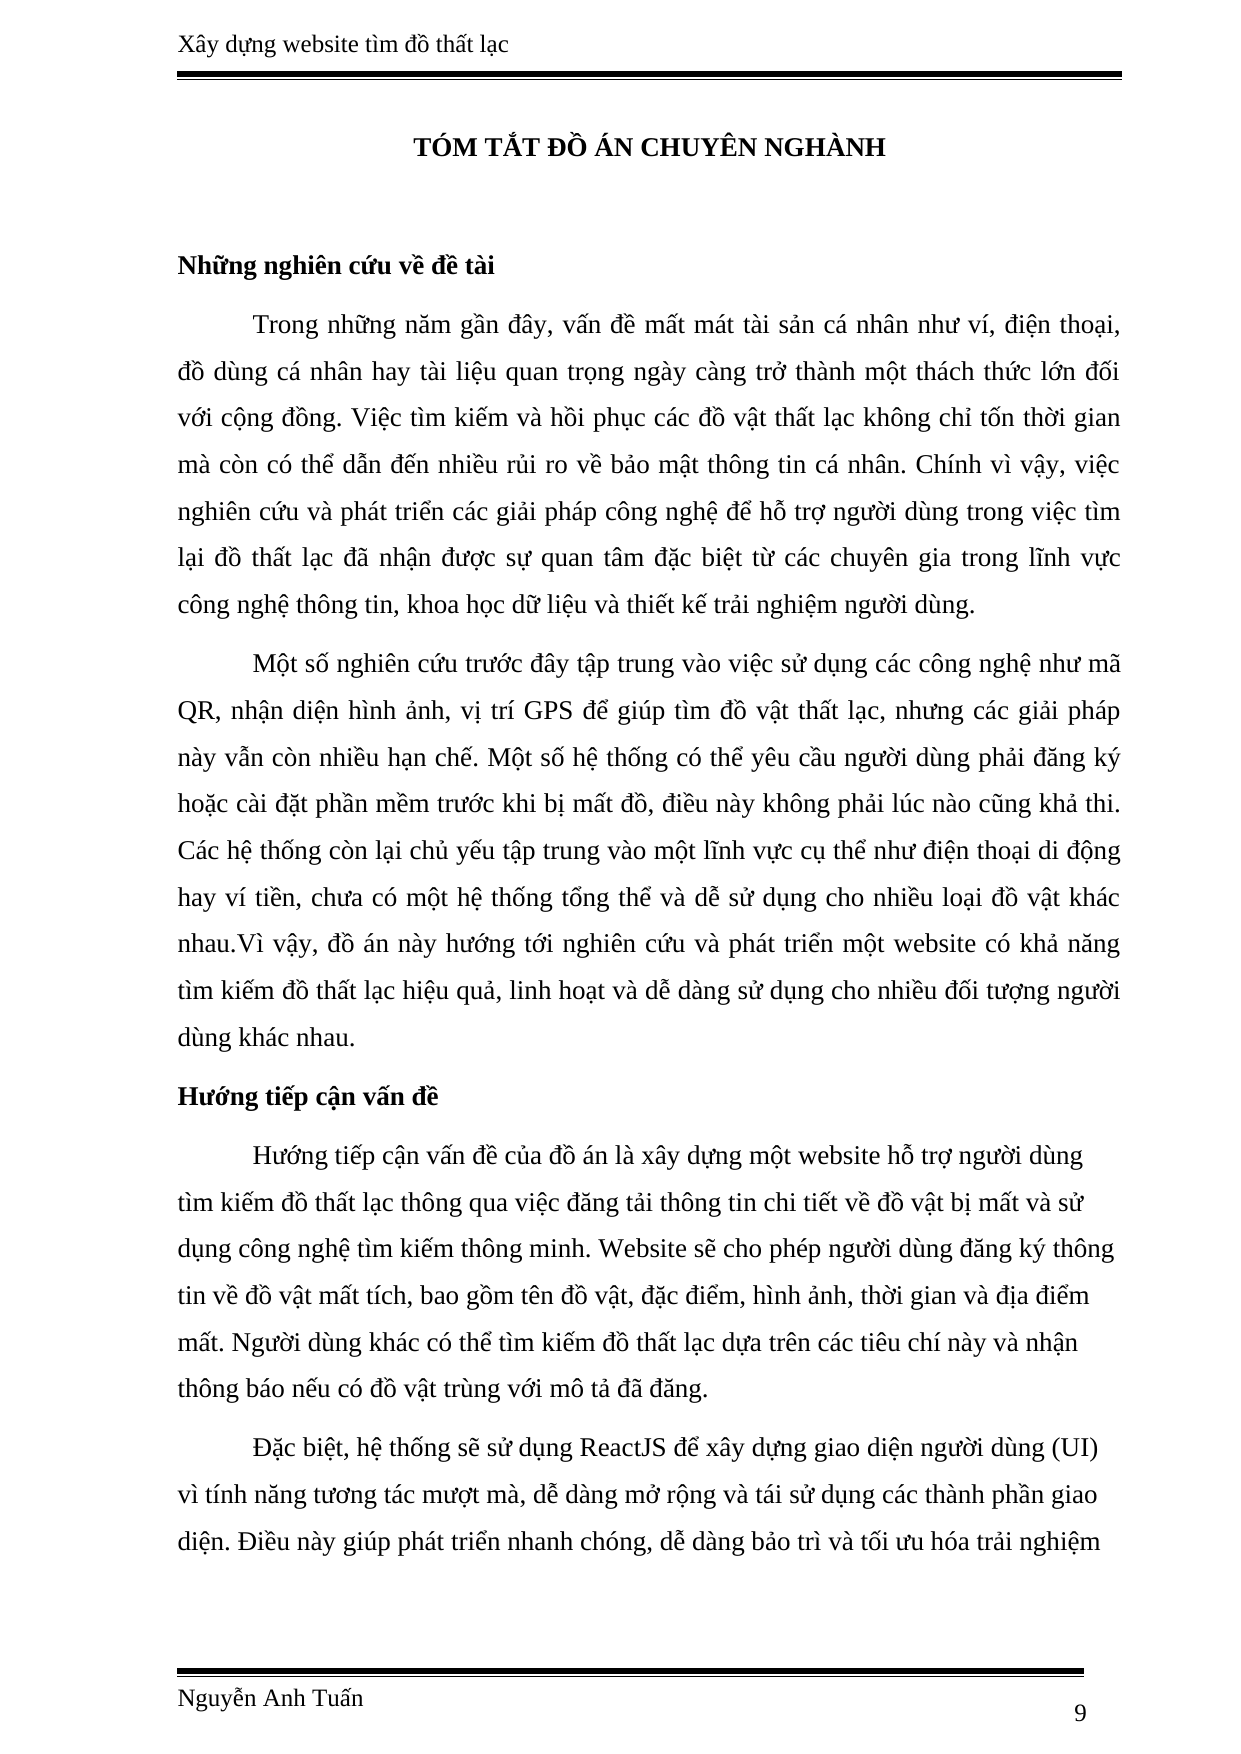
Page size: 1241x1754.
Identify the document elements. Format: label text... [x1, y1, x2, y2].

text Trong những năm gần đây, vấn đề mất mát tài sản cá nhân như ví, điện thoại, đồ dùng cá nhân hay tài liệu quan trọng ngày càng trở thành một thách thức lớn đối với cộng đồng. Việc tìm kiếm và hồi phục các đồ vật thất lạc không chỉ tốn thời gian mà còn có thể dẫn đến nhiều rủi ro về bảo mật thông tin cá nhân. Chính vì vậy, việc nghiên cứu và phát triển các giải pháp công nghệ để hỗ trợ người dùng trong việc tìm lại đồ thất lạc đã nhận được sự quan tâm đặc biệt từ các chuyên gia trong lĩnh vực công nghệ thông tin, khoa học dữ liệu và thiết kế trải nghiệm người dùng. [177, 308, 1122, 619]
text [177, 1431, 1122, 1556]
text Những nghiên cứu về đề tài [177, 249, 1122, 280]
text Một số nghiên cứu trước đây tập trung vào việc sử dụng các công nghệ như mã QR, nhận diện hình ảnh, vị trí GPS để giúp tìm đồ vật thất lạc, nhưng các giải pháp này vẫn còn nhiều hạn chế. Một số hệ thống có thể yêu cầu người dùng phải đăng ký hoặc cài đặt phần mềm trước khi bị mất đồ, điều này không phải lúc nào cũng khả thi. Các hệ thống còn lại chủ yếu tập trung vào một lĩnh vực cụ thể như điện thoại di động hay ví tiền, chưa có một hệ thống tổng thể và dễ sử dụng cho nhiều loại đồ vật khác nhau.Vì vậy, đồ án này hướng tới nghiên cứu và phát triển một website có khả năng tìm kiếm đồ thất lạc hiệu quả, linh hoạt và dễ dàng sử dụng cho nhiều đối tượng người dùng khác nhau. [177, 647, 1122, 1052]
text TÓM TẮT ĐỒ ÁN CHUYÊN NGHÀNH [177, 131, 1122, 162]
text Hướng tiếp cận vấn đề của đồ án là xây dựng một website hỗ trợ người dùng tìm kiếm đồ thất lạc thông qua việc đăng tải thông tin chi tiết về đồ vật bị mất và sử dụng công nghệ tìm kiếm thông minh. Website sẽ cho phép người dùng đăng ký thông tin về đồ vật mất tích, bao gồm tên đồ vật, đặc điểm, hình ảnh, thời gian và địa điểm mất. Người dùng khác có thể tìm kiếm đồ thất lạc dựa trên các tiêu chí này và nhận thông báo nếu có đồ vật trùng với mô tả đã đăng. [177, 1139, 1122, 1403]
text Hướng tiếp cận vấn đề [177, 1080, 1122, 1111]
